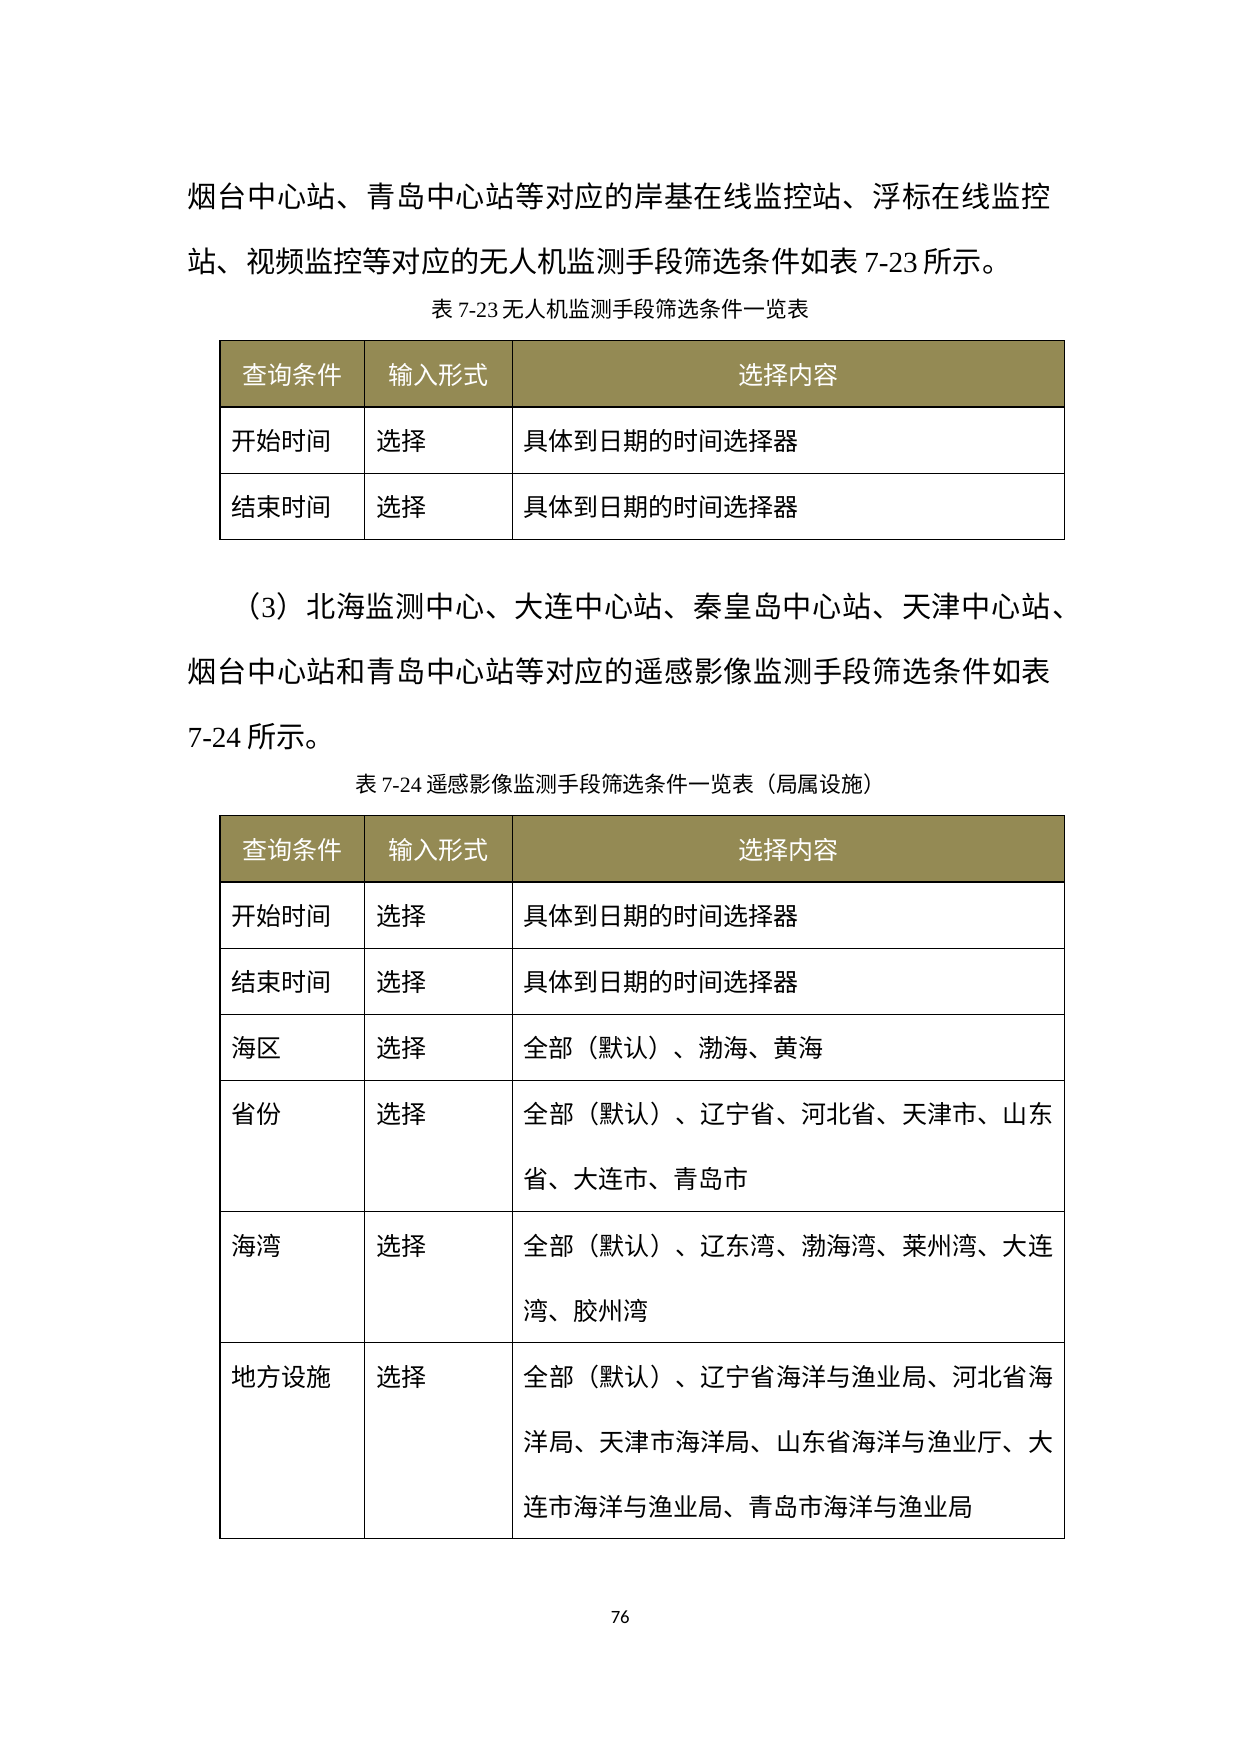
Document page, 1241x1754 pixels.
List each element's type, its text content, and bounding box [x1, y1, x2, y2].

text 表7-23无人机监测手段筛选条件一览表 [187, 292, 1053, 324]
table_cell 结束时间 [221, 474, 364, 538]
table_cell 结束时间 [221, 949, 364, 1013]
table_header 查询条件 [221, 816, 364, 881]
table_cell 具体到日期的时间选择器 [513, 949, 1064, 1013]
table_cell 海湾 [221, 1212, 364, 1342]
table_cell 全部（默认）、渤海、黄海 [513, 1015, 1064, 1079]
table_cell 地方设施 [221, 1343, 364, 1538]
table_cell 选择 [365, 883, 512, 947]
table_cell 具体到日期的时间选择器 [513, 474, 1064, 538]
table_header 输入形式 [365, 341, 512, 406]
table_cell 选择 [365, 474, 512, 538]
table_cell 开始时间 [221, 883, 364, 947]
table_cell 选择 [365, 949, 512, 1013]
table_cell 全部（默认）、辽宁省、河北省、天津市、山东省、大连市、青岛市 [513, 1081, 1064, 1211]
table_header 查询条件 [221, 341, 364, 406]
table_cell 具体到日期的时间选择器 [513, 408, 1064, 472]
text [187, 162, 1053, 292]
table_cell 省份 [221, 1081, 364, 1211]
table_cell 选择 [365, 1081, 512, 1211]
table_header 选择内容 [513, 816, 1064, 881]
table_cell 选择 [365, 408, 512, 472]
table_cell 海区 [221, 1015, 364, 1079]
table_cell 全部（默认）、辽宁省海洋与渔业局、河北省海洋局、天津市海洋局、山东省海洋与渔业厅、大连市海洋与渔业局、青岛市海洋与渔业局 [513, 1343, 1064, 1538]
table_cell 全部（默认）、辽东湾、渤海湾、莱州湾、大连湾、胶州湾 [513, 1212, 1064, 1342]
text 表7-24遥感影像监测手段筛选条件一览表（局属设施） [187, 767, 1053, 799]
table_header 选择内容 [513, 341, 1064, 406]
table_cell 选择 [365, 1343, 512, 1538]
table_cell 选择 [365, 1212, 512, 1342]
table_cell 选择 [365, 1015, 512, 1079]
text （3）北海监测中心、大连中心站、秦皇岛中心站、天津中心站、烟台中心站和青岛中心站等对应的遥感影像监测手段筛选条件如表7-24所示。 [187, 572, 1053, 767]
table_header 输入形式 [365, 816, 512, 881]
table_cell 具体到日期的时间选择器 [513, 883, 1064, 947]
table_cell 开始时间 [221, 408, 364, 472]
